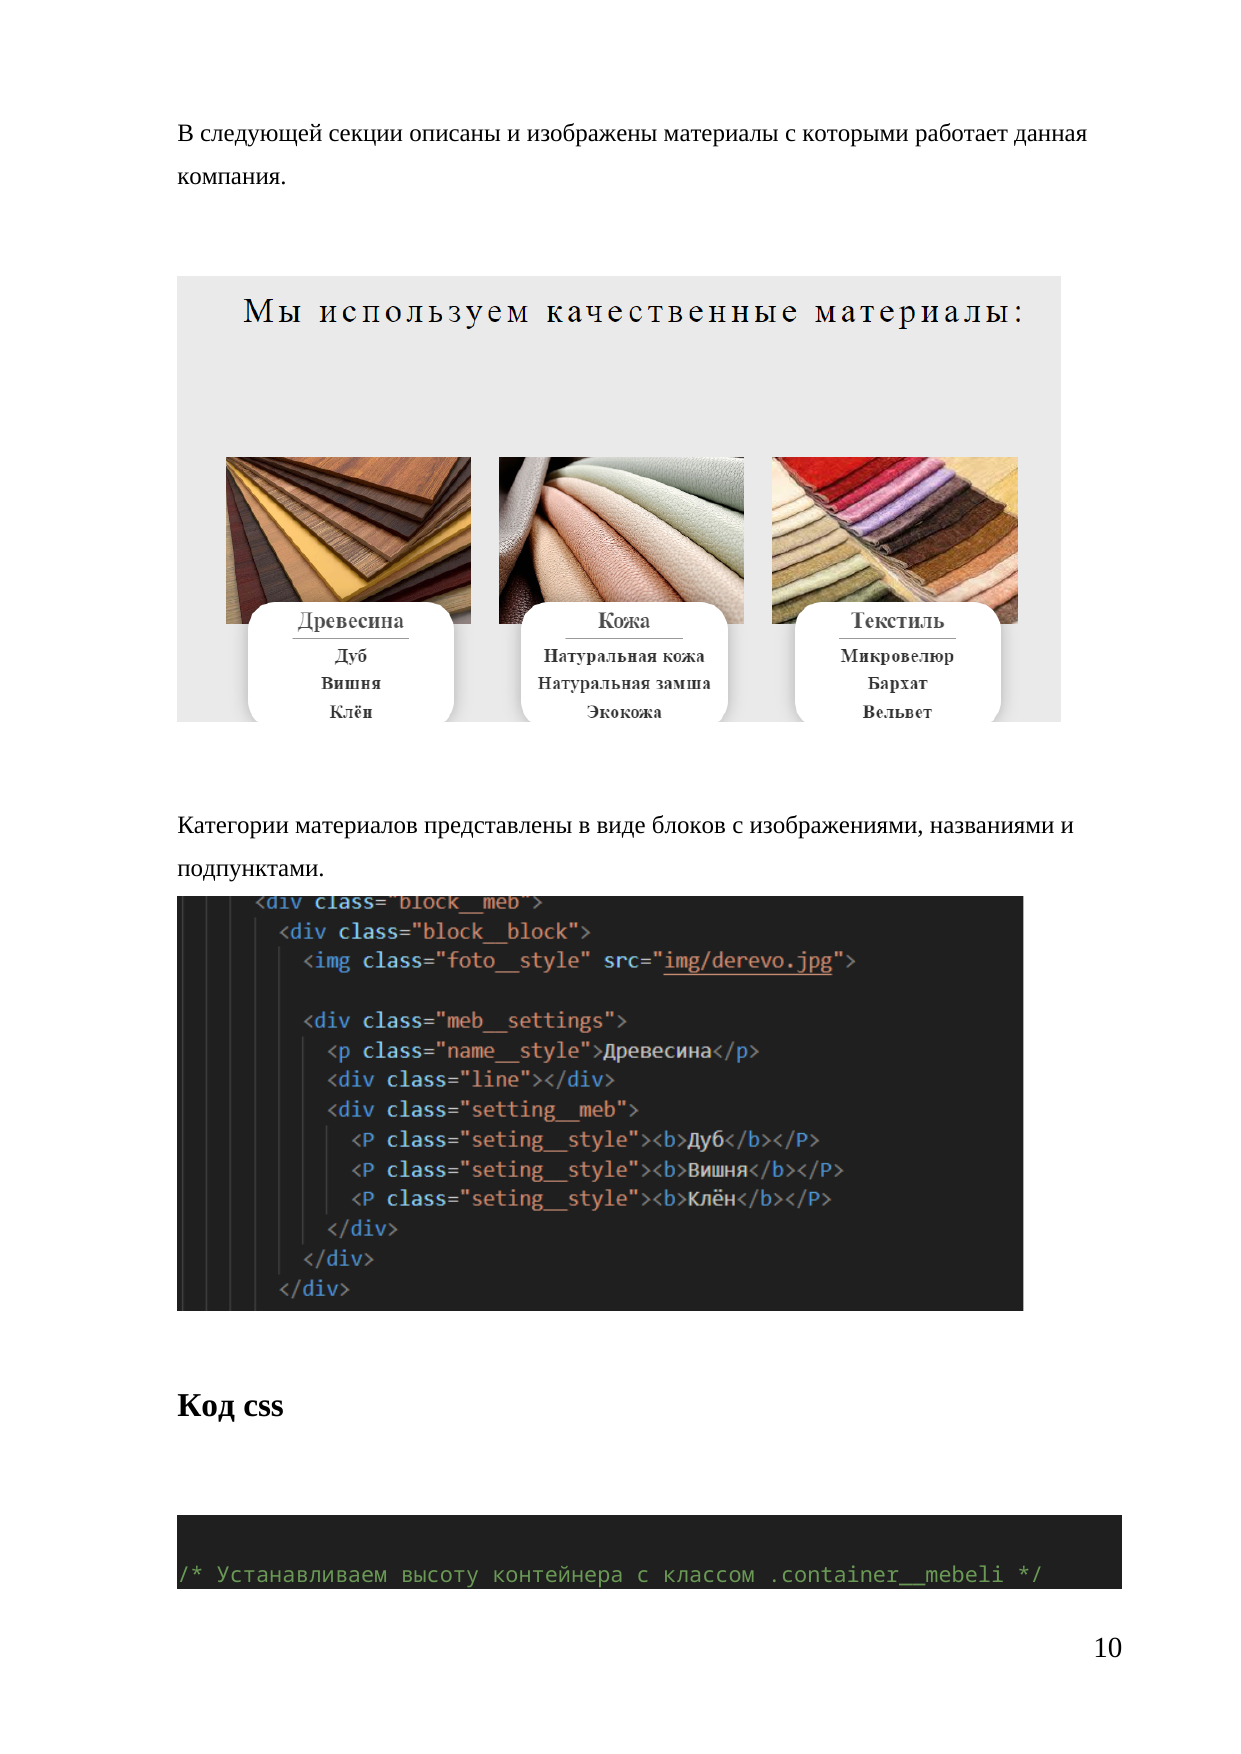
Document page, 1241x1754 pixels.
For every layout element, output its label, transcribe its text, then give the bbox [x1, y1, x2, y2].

text В следующей секции описаны и изображены материалы с которыми работает данная компания. [177, 118, 1122, 190]
picture [177, 276, 1061, 722]
picture [177, 896, 1024, 1311]
text /* Устанавливаем высоту контейнера с классом .container__mebeli */ [177, 1559, 1122, 1589]
text Категории материалов представлены в виде блоков с изображениями, названиями и подпунктами. [177, 810, 1122, 882]
text Код css [177, 1385, 1122, 1424]
